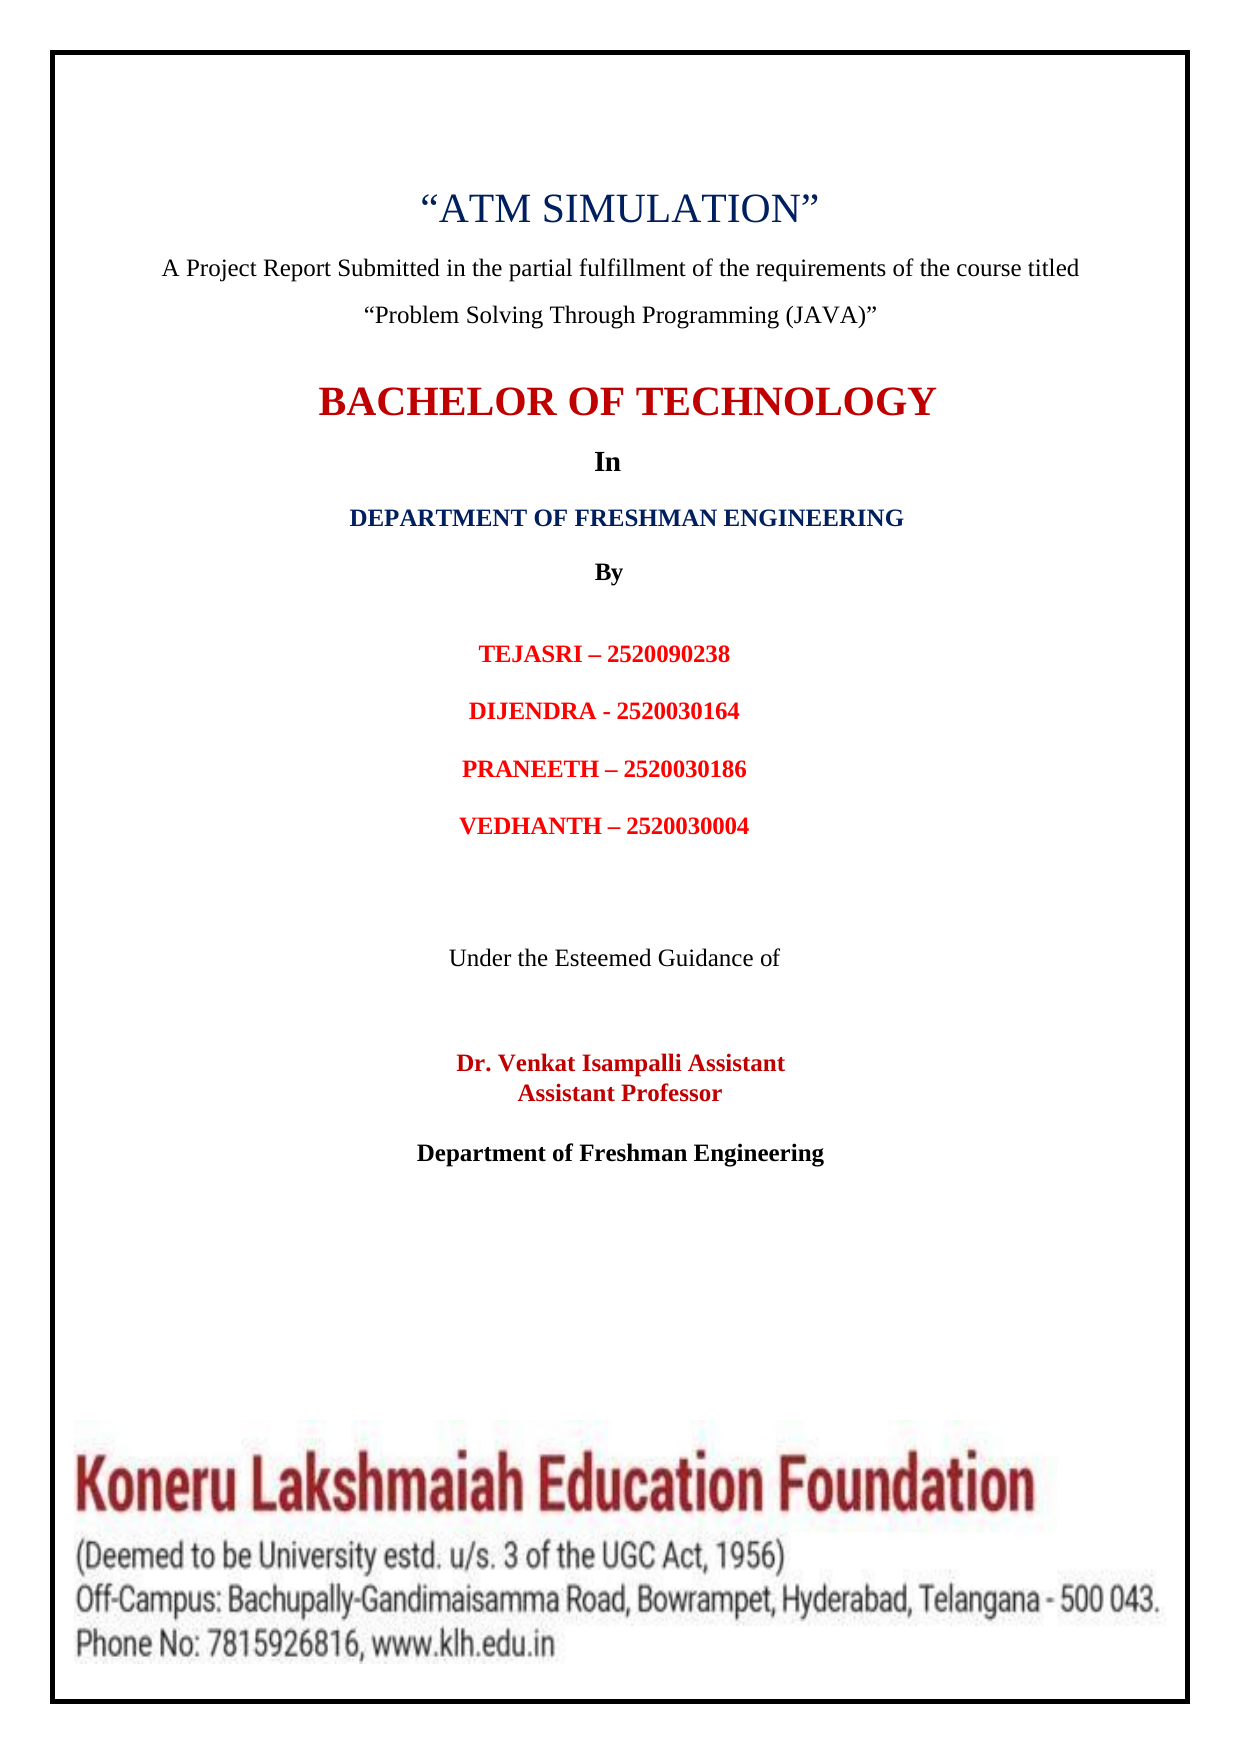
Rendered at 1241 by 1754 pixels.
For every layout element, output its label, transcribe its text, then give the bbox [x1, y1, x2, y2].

picture [73, 1420, 1167, 1664]
subtitle TEJASRI – 2520090238 [74, 639, 1135, 667]
subtitle VEDHANTH – 2520030004 [74, 811, 1135, 840]
text “Problem Solving Through Programming (JAVA)” [74, 301, 1166, 329]
title BACHELOR OF TECHNOLOGY [89, 377, 1166, 425]
text Department of Freshman Engineering [402, 1138, 839, 1167]
text A Project Report Submitted in the partial fulfillment of the requirements of the course titled [74, 253, 1166, 281]
text Assistant Professor [402, 1078, 839, 1107]
text In [74, 444, 1142, 478]
text Under the Esteemed Guidance of [403, 943, 1165, 972]
text “ATM SIMULATION” [74, 183, 1166, 231]
text Dr. Venkat Isampalli Assistant [402, 1048, 839, 1077]
subtitle DEPARTMENT OF FRESHMAN ENGINEERING [87, 503, 1166, 532]
text By [74, 557, 1144, 585]
subtitle DIJENDRA - 2520030164 [74, 696, 1135, 725]
subtitle PRANEETH – 2520030186 [74, 754, 1135, 782]
